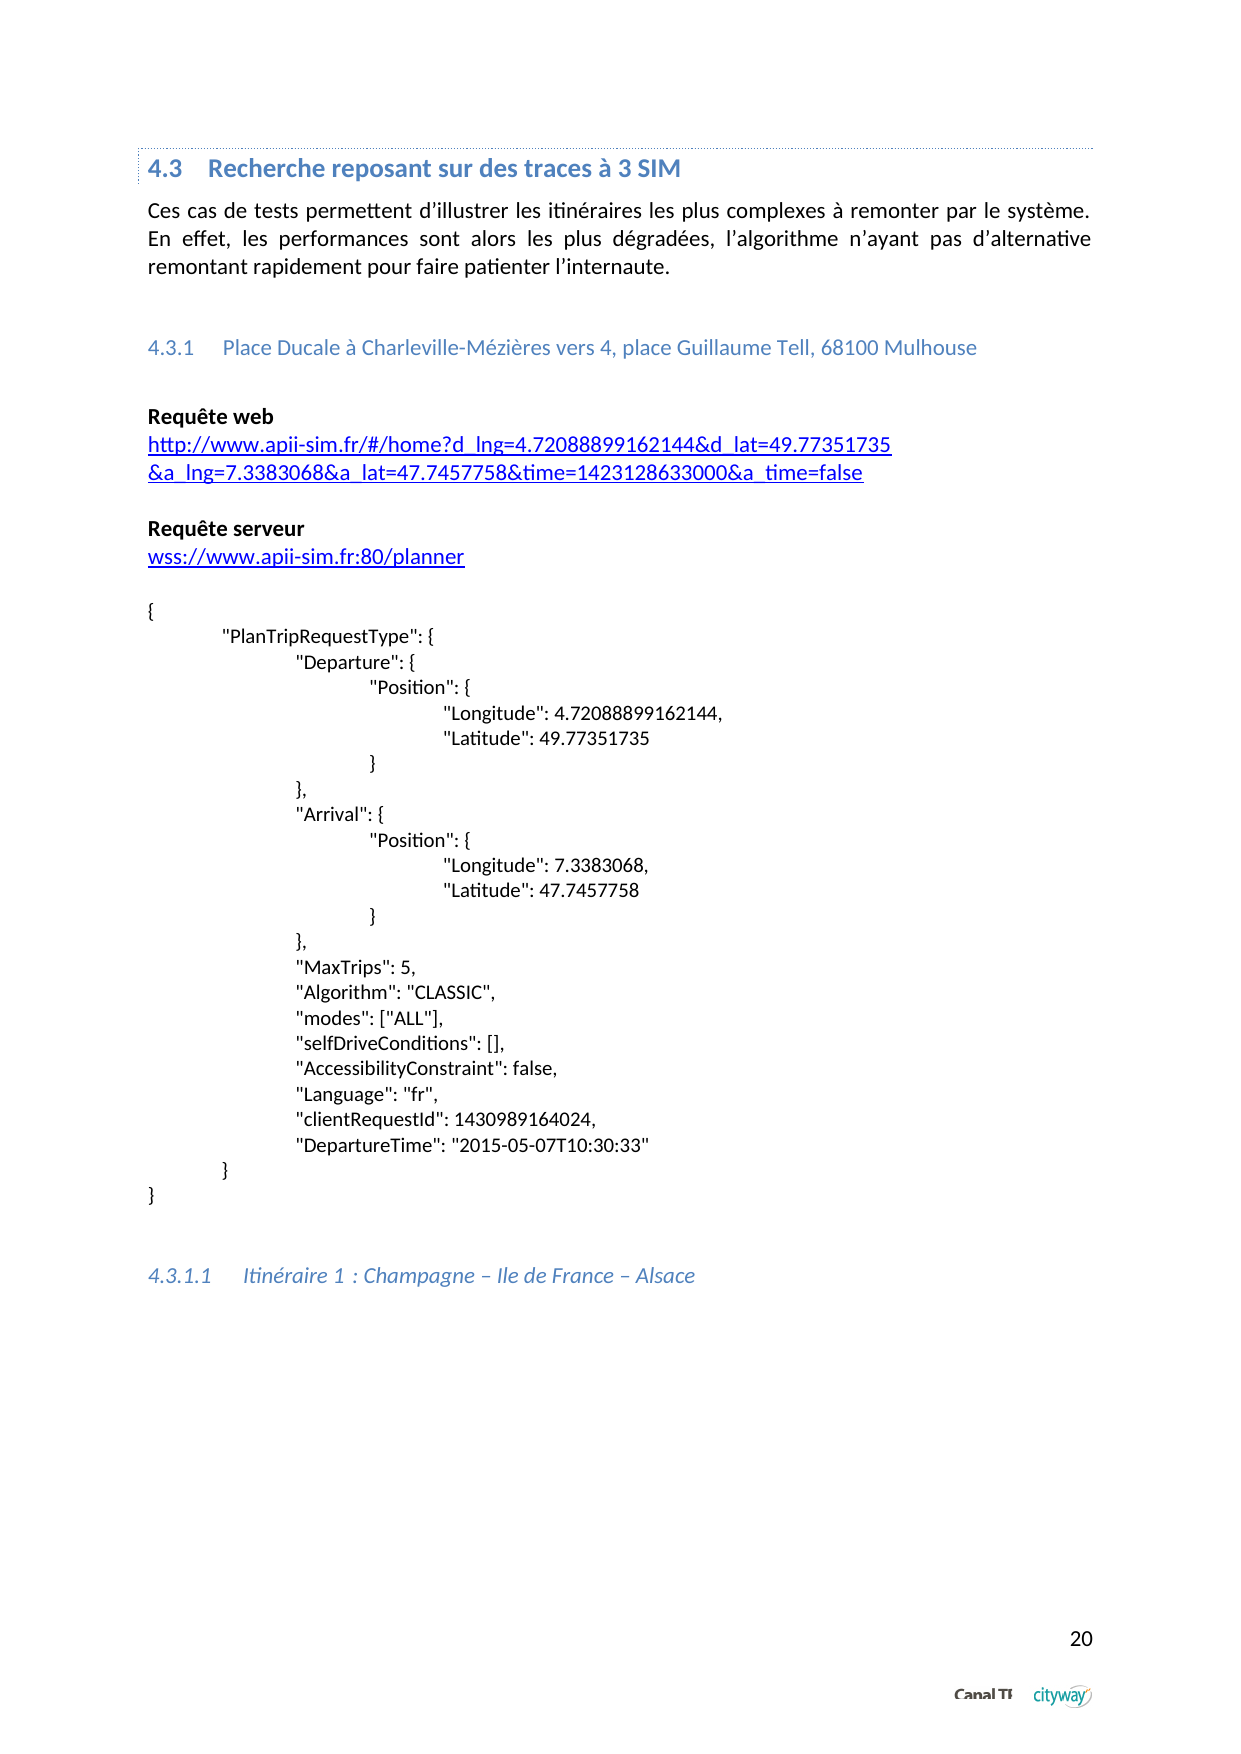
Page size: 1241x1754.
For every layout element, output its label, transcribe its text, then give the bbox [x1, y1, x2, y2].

text }, [148, 776, 1093, 801]
text } [148, 1183, 1093, 1208]
text "PlanTripRequestType": { [148, 623, 1093, 649]
text "Position": { [148, 827, 1093, 852]
text "Latitude": 49.77351735 [148, 725, 1093, 751]
picture [1028, 1677, 1095, 1711]
text Requête serveur [148, 514, 1093, 542]
text "DepartureTime": "2015-05-07T10:30:33" [148, 1132, 1093, 1157]
subtitle Itinéraire 1 : Champagne – Ile de France – Alsace [148, 1261, 1093, 1289]
text "MaxTrips": 5, [148, 954, 1093, 979]
text Ces cas de tests permettent d’illustrer les itinéraires les plus complexes à remonter par le système. En effet, les performances sont alors les plus dégradées, l’algorithme n’ayant pas d’alternative remontant rapidement pour faire patienter l’internaute. [148, 196, 1093, 280]
text "selfDriveConditions": [], [148, 1030, 1093, 1056]
text "modes": ["ALL"], [148, 1005, 1093, 1030]
text } [148, 1157, 1093, 1183]
text "Departure": { [148, 649, 1093, 674]
text http://www.apii-sim.fr/#/home?d_lng=4.72088899162144&d_lat=49.77351735 &a_lng=7.3383068&a_lat=47.7457758&time=1423128633000&a_time=false [148, 430, 1093, 486]
text "Position": { [148, 674, 1093, 700]
text wss://www.apii-sim.fr:80/planner [148, 542, 1093, 570]
text "Arrival": { [148, 801, 1093, 827]
picture [953, 1686, 1013, 1699]
text { [148, 598, 1093, 623]
text } [148, 903, 1093, 928]
text "AccessibilityConstraint": false, [148, 1056, 1093, 1081]
text Requête web [148, 402, 1093, 430]
text } [148, 751, 1093, 776]
subtitle Place Ducale à Charleville-Mézières vers 4, place Guillaume Tell, 68100 Mulhouse [148, 333, 1093, 361]
text "Latitude": 47.7457758 [148, 878, 1093, 903]
text "clientRequestId": 1430989164024, [148, 1106, 1093, 1132]
text "Longitude": 7.3383068, [148, 852, 1093, 878]
subtitle Recherche reposant sur des traces à 3 SIM [138, 148, 1093, 184]
text "Algorithm": "CLASSIC", [148, 979, 1093, 1005]
text }, [148, 928, 1093, 954]
text "Longitude": 4.72088899162144, [148, 700, 1093, 725]
text "Language": "fr", [148, 1081, 1093, 1106]
